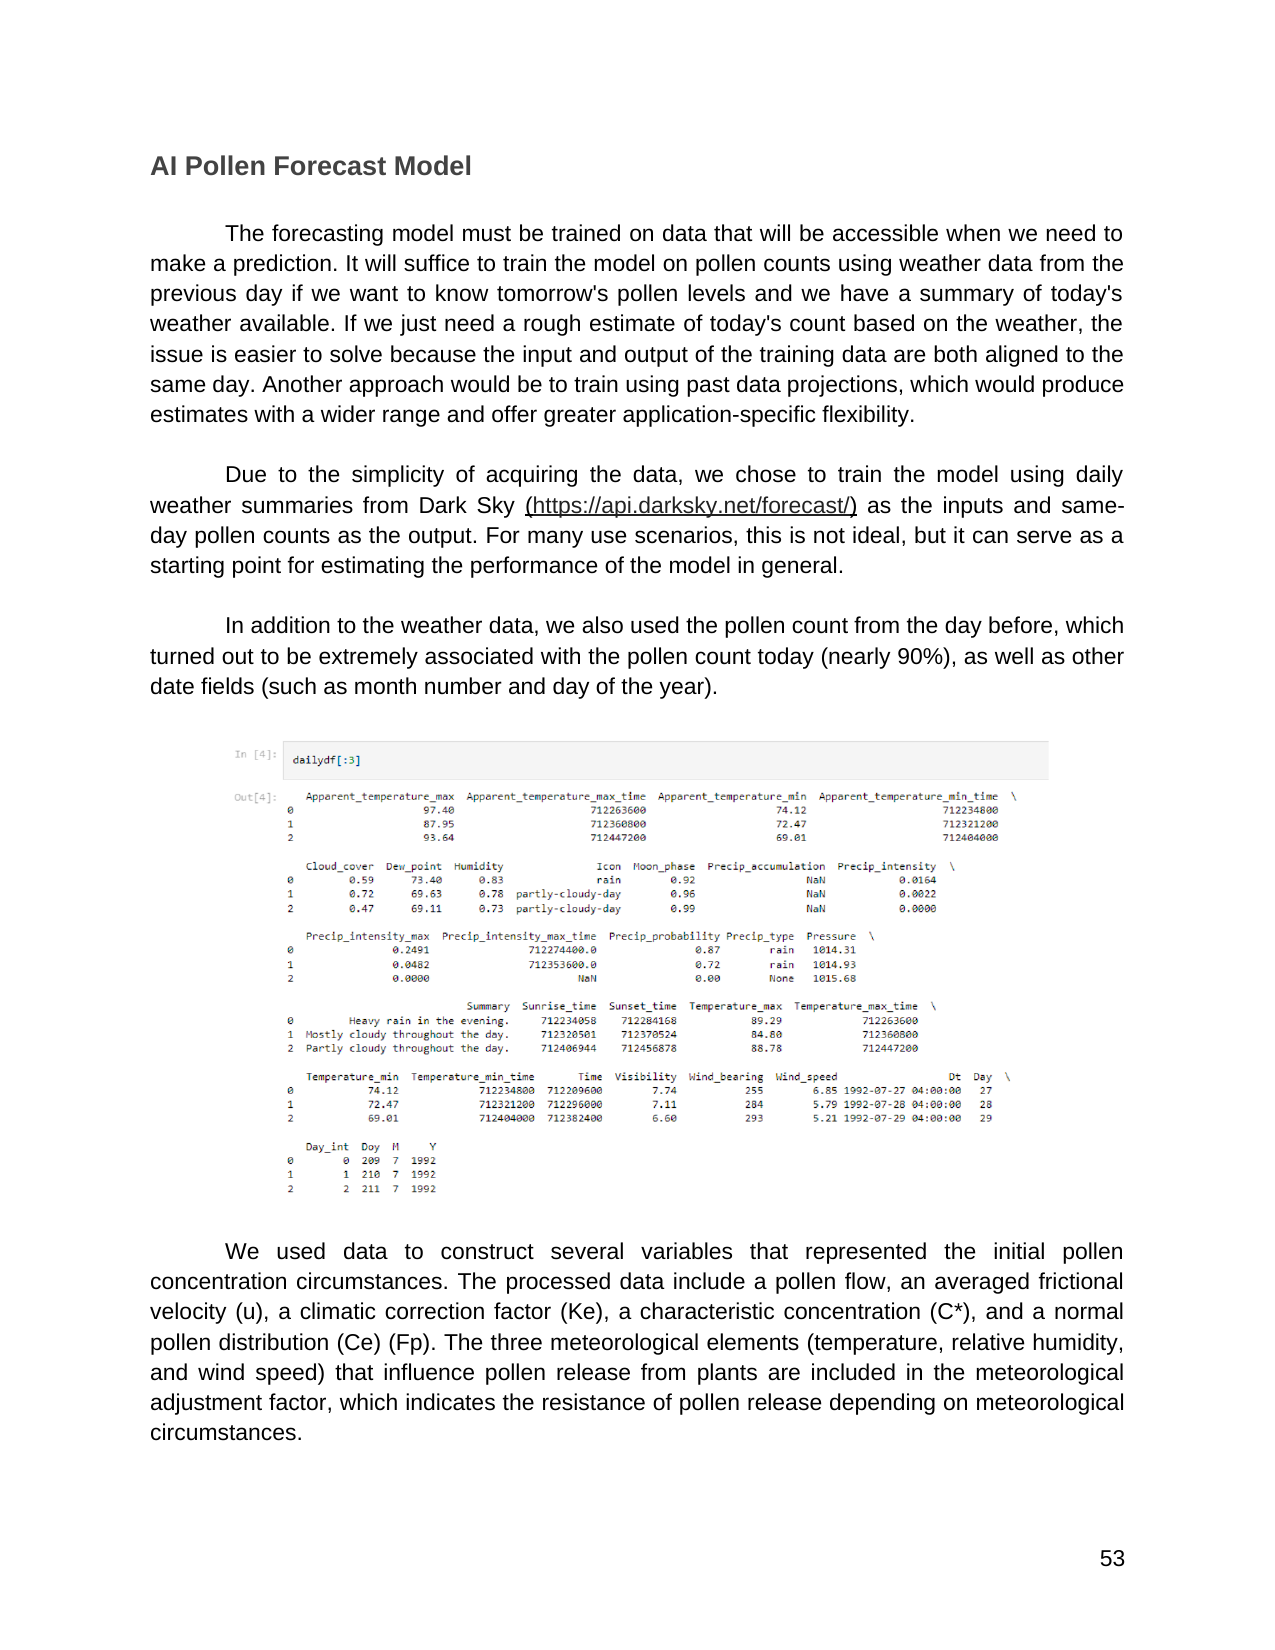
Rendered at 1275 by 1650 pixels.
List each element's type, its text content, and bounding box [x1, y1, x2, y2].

text Due to the simplicity of acquiring the data, we chose to train the model using daily weather summaries from Dark Sky (https://api.darksky.net/forecast/) as the inputs and same-day pollen counts as the output. For many use scenarios, this is not ideal, but it can serve as a starting point for estimating the performance of the model in general. [150, 461, 1125, 578]
subtitle AI Pollen Forecast Model [150, 150, 1125, 181]
text The forecasting model must be trained on data that will be accessible when we need to make a prediction. It will suffice to train the model on pollen counts using weather data from the previous day if we want to know tomorrow's pollen levels and we have a summary of today's weather available. If we just need a rough estimate of today's count based on the weather, the issue is easier to solve because the input and output of the training data are both aligned to the same day. Another approach would be to train using past data projections, which would produce estimates with a wider range and offer greater application-specific flexibility. [150, 220, 1125, 427]
text We used data to construct several variables that represented the initial pollen concentration circumstances. The processed data include a pollen flow, an averaged frictional velocity (u), a climatic correction factor (Ke), a characteristic concentration (C*), and a normal pollen distribution (Ce) (Fp). The three meteorological elements (temperature, relative humidity, and wind speed) that influence pollen release from plants are included in the meteorological adjustment factor, which indicates the resistance of pollen release depending on meteorological circumstances. [150, 1238, 1125, 1445]
picture [226, 733, 1049, 1204]
text In addition to the weather data, we also used the pollen count from the day before, which turned out to be extremely associated with the pollen count today (nearly 90%), as well as other date fields (such as month number and day of the year). [150, 612, 1125, 699]
